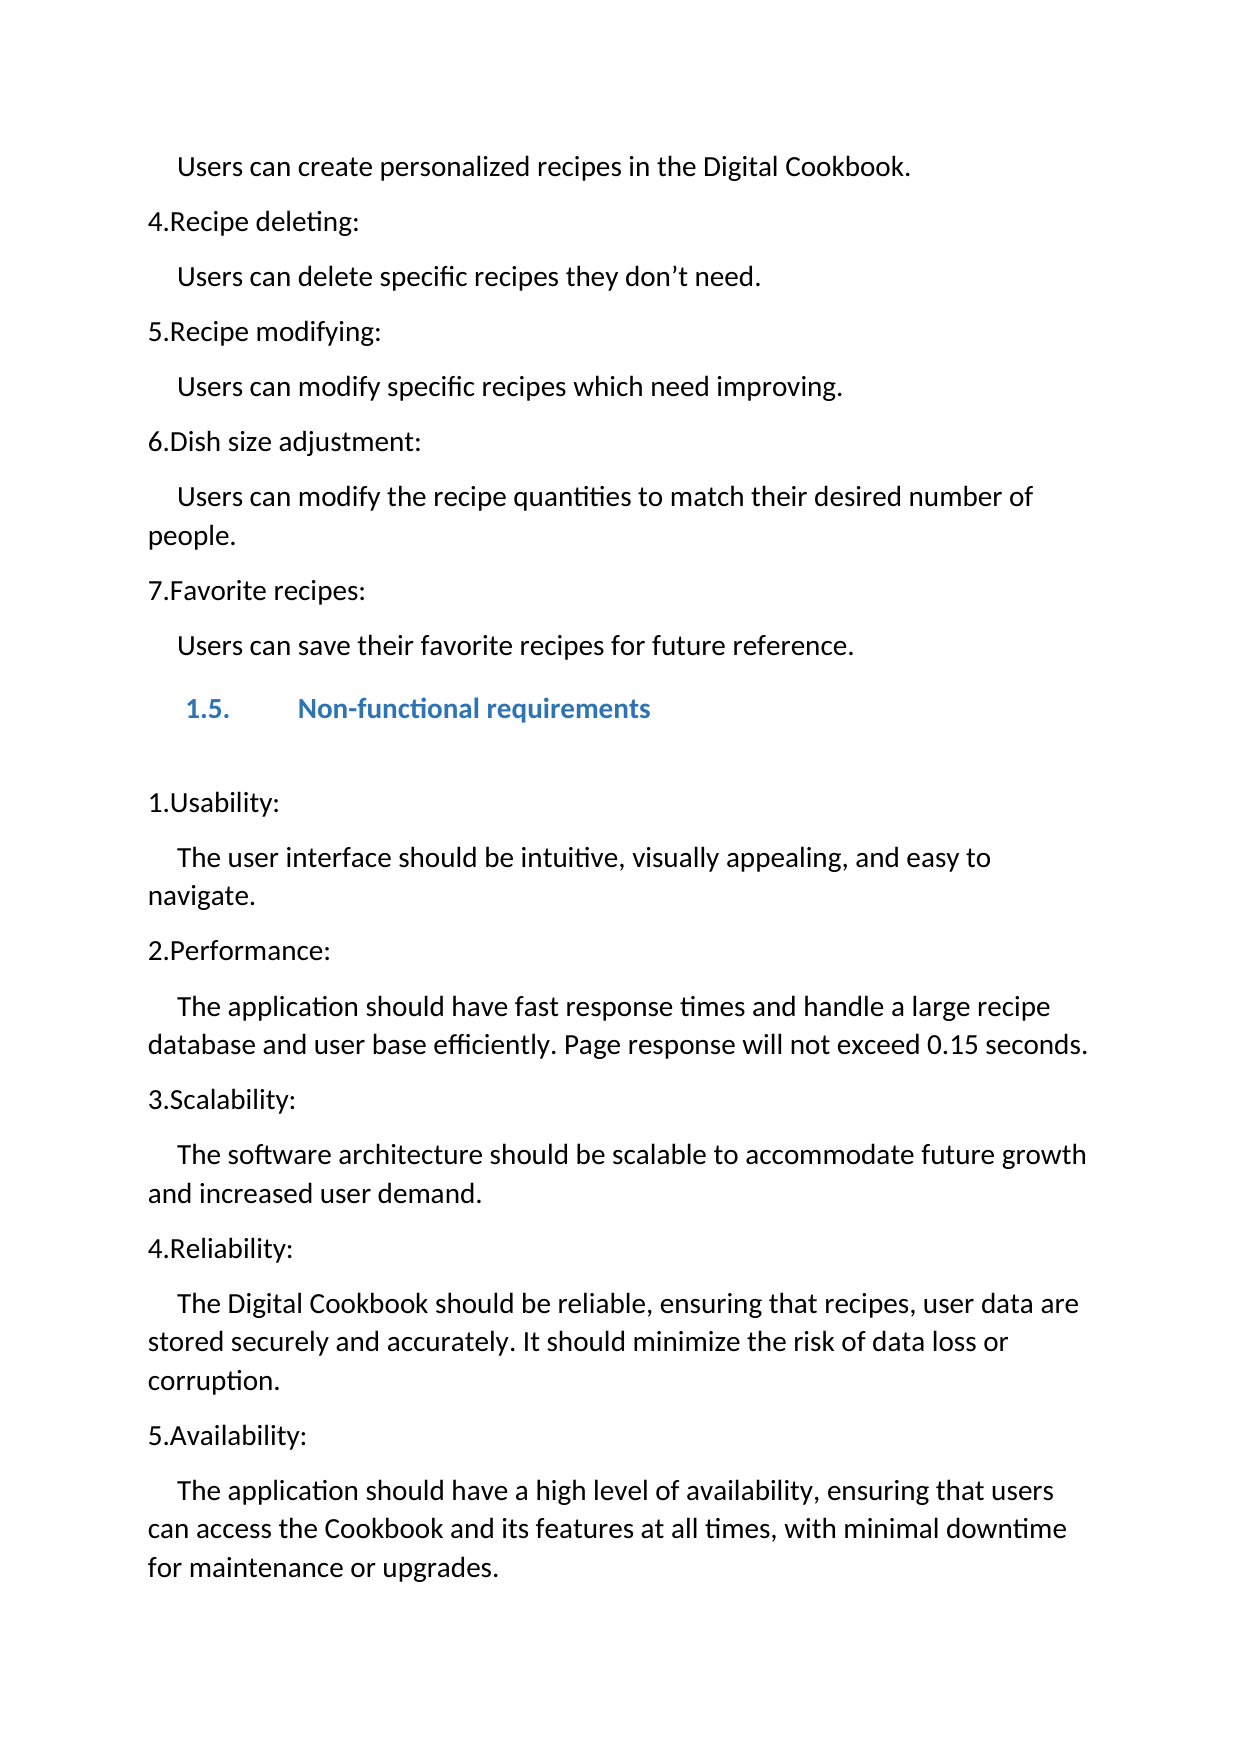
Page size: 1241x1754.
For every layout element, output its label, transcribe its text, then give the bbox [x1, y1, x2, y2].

text The software architecture should be scalable to accommodate future growth and increased user demand. [148, 1136, 1093, 1210]
text Users can save their favorite recipes for future reference. [148, 627, 1093, 662]
text 1.Usability: [148, 784, 1093, 819]
text 6.Dish size adjustment: [148, 423, 1093, 459]
text Users can modify specific recipes which need improving. [148, 368, 1093, 404]
text 5.Recipe modifying: [148, 313, 1093, 348]
text Users can create personalized recipes in the Digital Cookbook. [148, 148, 1093, 183]
text 4.Reliability: [148, 1230, 1093, 1265]
text 2.Performance: [148, 932, 1093, 968]
text The user interface should be intuitive, visually appealing, and easy to navigate. [148, 839, 1093, 913]
text The application should have fast response times and handle a large recipe database and user base efficiently. Page response will not exceed 0.15 seconds. [148, 988, 1093, 1062]
text 5.Availability: [148, 1417, 1093, 1452]
text 3.Scalability: [148, 1081, 1093, 1117]
text Users can modify the recipe quantities to match their desired number of people. [148, 478, 1093, 552]
text The Digital Cookbook should be reliable, ensuring that recipes, user data are stored securely and accurately. It should minimize the risk of data loss or corruption. [148, 1285, 1093, 1397]
subtitle Non-functional requirements [185, 690, 1093, 726]
text 7.Favorite recipes: [148, 572, 1093, 607]
text The application should have a high level of availability, ensuring that users can access the Cookbook and its features at all times, with minimal downtime for maintenance or upgrades. [148, 1472, 1093, 1584]
text Users can delete specific recipes they don’t need. [148, 258, 1093, 293]
text 4.Recipe deleting: [148, 203, 1093, 238]
